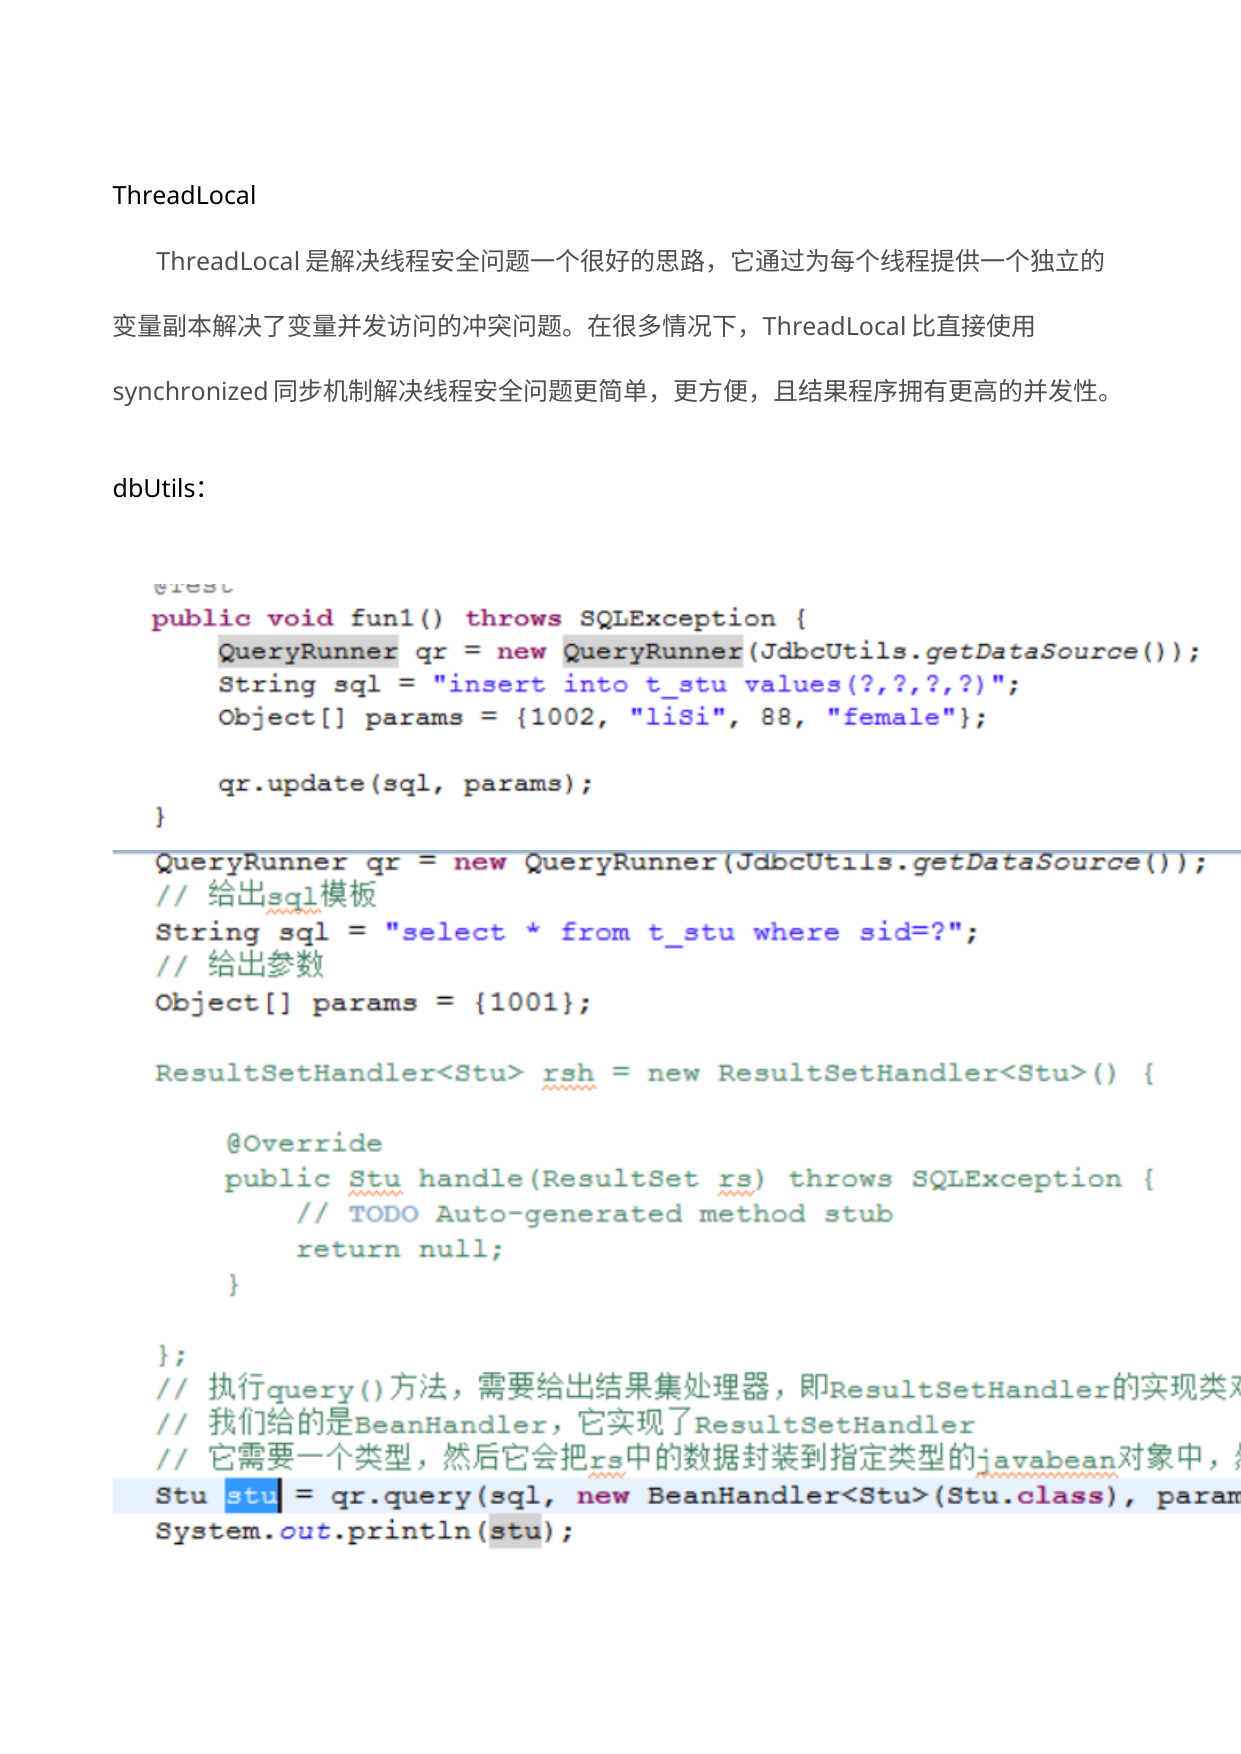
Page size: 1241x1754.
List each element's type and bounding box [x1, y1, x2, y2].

picture [112, 584, 1236, 845]
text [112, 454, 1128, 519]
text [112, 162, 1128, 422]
picture [112, 850, 1241, 1554]
